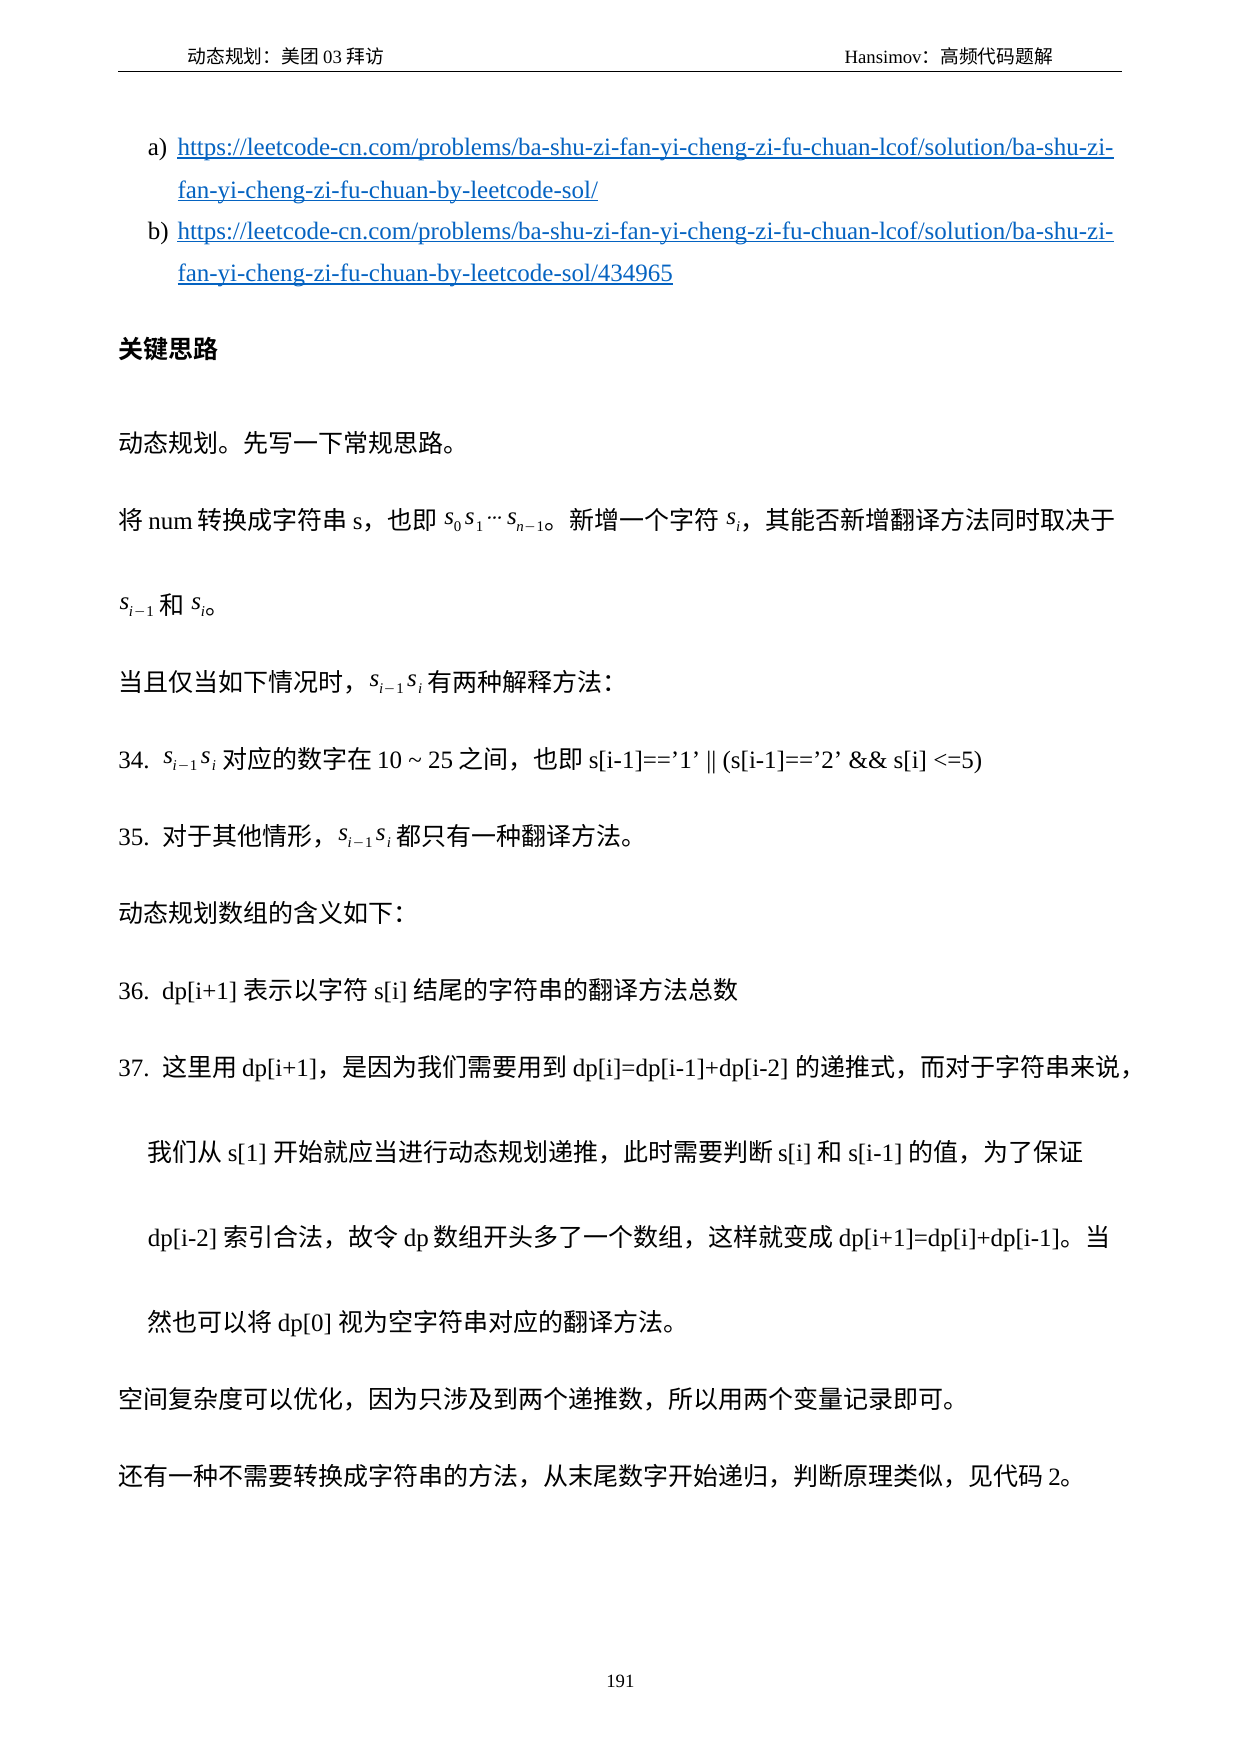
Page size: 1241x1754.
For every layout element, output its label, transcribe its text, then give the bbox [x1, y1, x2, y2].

subtitle 关键思路 [118, 314, 1097, 382]
list 这里用dp[i+1]，是因为我们需要用到 dp[i]=dp[i-1]+dp[i-2] 的递推式，而对于字符串来说，我们从s[1] 开始就应当进行动态规划递推，此时需要判断s[i] 和 s[i-1] 的值，为了保证dp[i-2] 索引合法，故令dp数组开头多了一个数组，这样就变成dp[i+1]=dp[i]+dp[i-1]。当然也可以将dp[0] 视为空字符串对应的翻译方法。 [118, 1032, 1122, 1354]
text 当且仅当如下情况时， 有两种解释方法： [118, 647, 1122, 715]
text 动态规划。先写一下常规思路。 [118, 408, 1122, 476]
list https://leetcode-cn.com/problems/ba-shu-zi-fan-yi-cheng-zi-fu-chuan-lcof/solution/ba-shu-zi-fan-yi-cheng-zi-fu-chuan-by-leetcode-sol/ [148, 130, 1122, 206]
text 空间复杂度可以优化，因为只涉及到两个递推数，所以用两个变量记录即可。 [118, 1363, 1122, 1431]
text 将num转换成字符串s，也即 。新增一个字符 ，其能否新增翻译方法同时取决于 和 。 [118, 485, 1122, 638]
list https://leetcode-cn.com/problems/ba-shu-zi-fan-yi-cheng-zi-fu-chuan-lcof/solution/ba-shu-zi-fan-yi-cheng-zi-fu-chuan-by-leetcode-sol/434965 [148, 213, 1122, 290]
list 对于其他情形， 都只有一种翻译方法。 [118, 801, 1122, 869]
list 对应的数字在10 ~ 25之间，也即 s[i-1]==’1’ || (s[i-1]==’2’ && s[i] <=5) [118, 724, 1122, 792]
list dp[i+1] 表示以字符 s[i] 结尾的字符串的翻译方法总数 [118, 955, 1122, 1023]
text 还有一种不需要转换成字符串的方法，从末尾数字开始递归，判断原理类似，见代码2。 [118, 1440, 1122, 1508]
text 动态规划数组的含义如下： [118, 878, 1122, 946]
